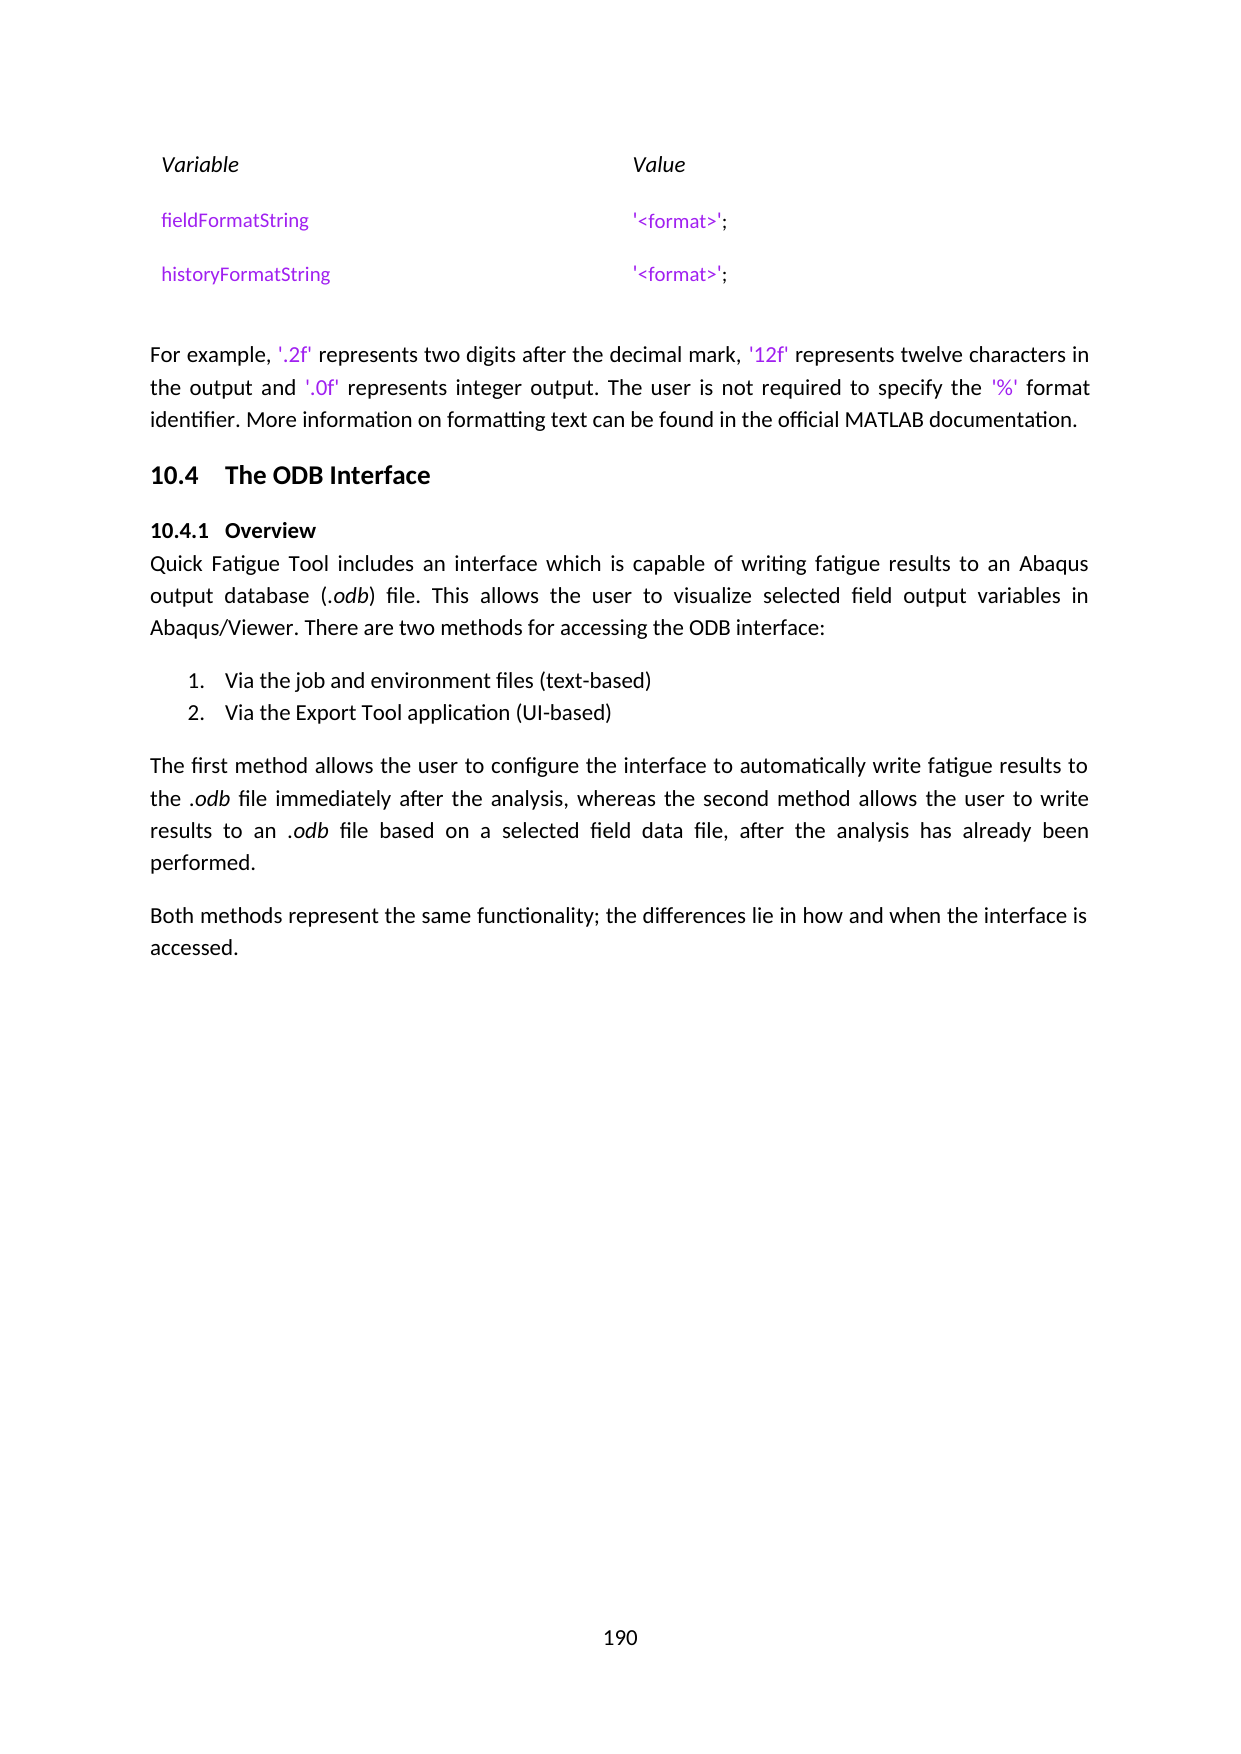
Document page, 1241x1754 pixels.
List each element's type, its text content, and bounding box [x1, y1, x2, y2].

text For example, '.2f' represents two digits after the decimal mark, '12f' represents twelve characters in the output and '.0f' represents integer output. The user is not required to specify the '%' format identifier. More information on formatting text can be found in the official MATLAB documentation. [150, 341, 1090, 433]
subtitle 10.4.1 Overview [150, 517, 1090, 545]
text Quick Fatigue Tool includes an interface which is capable of writing fatigue results to an Abaqus output database (.odb) file. This allows the user to visualize selected field output variables in Abaqus/Viewer. There are two methods for accessing the ODB interface: [150, 549, 1090, 641]
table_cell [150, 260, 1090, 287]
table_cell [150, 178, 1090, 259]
text The first method allows the user to configure the interface to automatically write fatigue results to the .odb file immediately after the analysis, whereas the second method allows the user to write results to an .odb file based on a selected field data file, after the analysis has already been performed. [150, 751, 1090, 876]
list Via the Export Tool application (UI-based) [187, 698, 1090, 726]
subtitle 10.4 The ODB Interface [150, 458, 1090, 491]
text Both methods represent the same functionality; the differences lie in how and when the interface is accessed. [150, 901, 1090, 961]
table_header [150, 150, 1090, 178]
list Via the job and environment files (text-based) [187, 666, 1090, 694]
